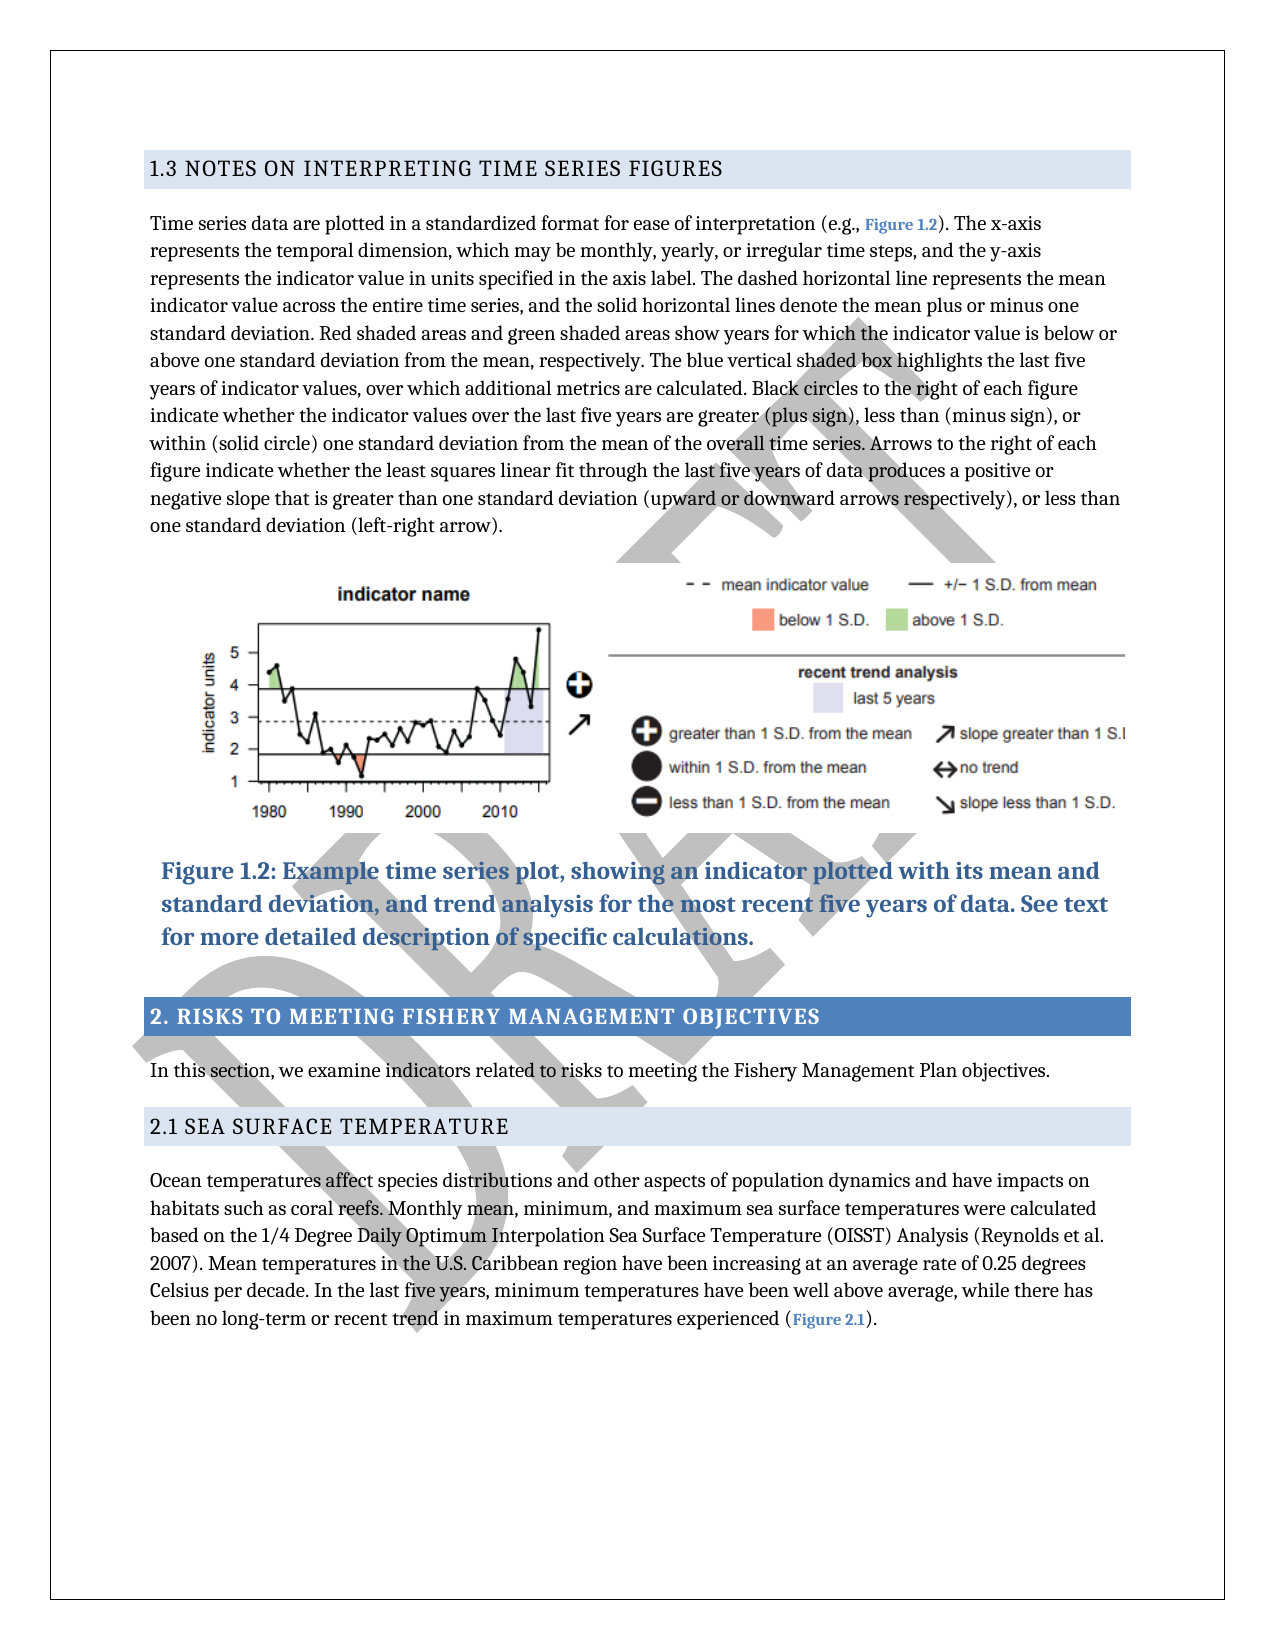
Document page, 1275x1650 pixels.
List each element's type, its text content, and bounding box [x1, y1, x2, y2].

text Time series data are plotted in a standardized format for ease of interpretation (e.g., Figure 1.2). The x-axis represents the temporal dimension, which may be monthly, yearly, or irregular time steps, and the y-axis represents the indicator value in units specified in the axis label. The dashed horizontal line represents the mean indicator value across the entire time series, and the solid horizontal lines denote the mean plus or minus one standard deviation. Red shaded areas and green shaded areas show years for which the indicator value is below or above one standard deviation from the mean, respectively. The blue vertical shaded box highlights the last five years of indicator values, over which additional metrics are calculated. Black circles to the right of each figure indicate whether the indicator values over the last five years are greater (plus sign), less than (minus sign), or within (solid circle) one standard deviation from the mean of the overall time series. Arrows to the right of each figure indicate whether the least squares linear fit through the last five years of data produces a positive or negative slope that is greater than one standard deviation (upward or downward arrows respectively), or less than one standard deviation (left-right arrow). [150, 211, 1125, 538]
table_header Figure 1.2: Example time series plot, showing an indicator plotted with its mean and standard deviation, and trend analysis for the most recent five years of data. See text for more detailed description of specific calculations. [150, 560, 1125, 977]
subtitle 2. Risks to meeting fishery management objectives [150, 1004, 1125, 1030]
picture [180, 563, 1125, 833]
text Ocean temperatures affect species distributions and other aspects of population dynamics and have impacts on habitats such as coral reefs. Monthly mean, minimum, and maximum sea surface temperatures were calculated based on the 1/4 Degree Daily Optimum Interpolation Sea Surface Temperature (OISST) Analysis (Reynolds et al. 2007). Mean temperatures in the U.S. Caribbean region have been increasing at an average rate of 0.25 degrees Celsius per decade. In the last five years, minimum temperatures have been well above average, while there has been no long-term or recent trend in maximum temperatures experienced (Figure 2.1). [150, 1169, 1125, 1330]
subtitle 1.3 Notes on interpreting time series figures [150, 156, 1125, 183]
subtitle 2.1 Sea surface temperature [150, 1114, 1125, 1140]
text In this section, we examine indicators related to risks to meeting the Fishery Management Plan objectives. [150, 1059, 1125, 1083]
